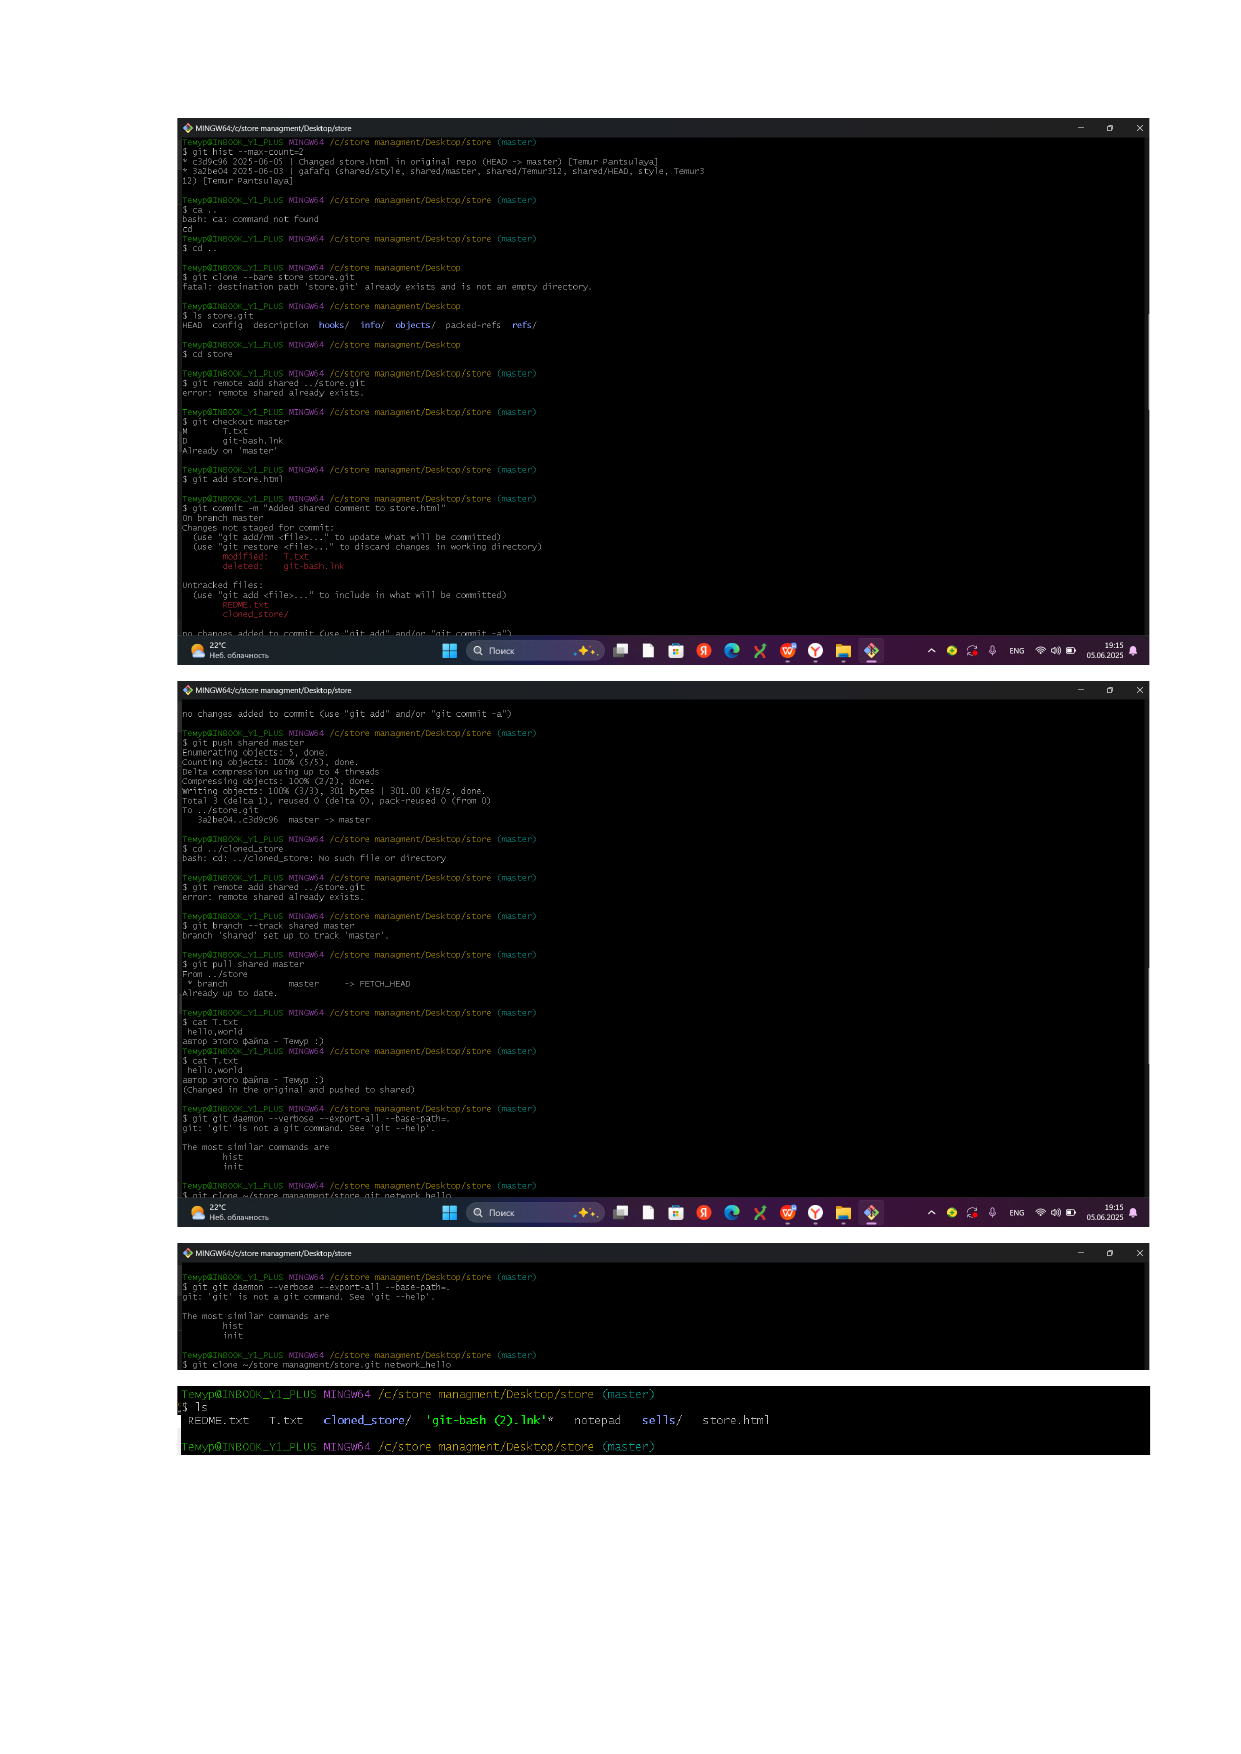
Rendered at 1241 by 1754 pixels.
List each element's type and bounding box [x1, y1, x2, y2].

picture [177, 118, 1150, 665]
picture [177, 1386, 1151, 1455]
picture [177, 681, 1150, 1227]
picture [177, 1243, 1150, 1370]
